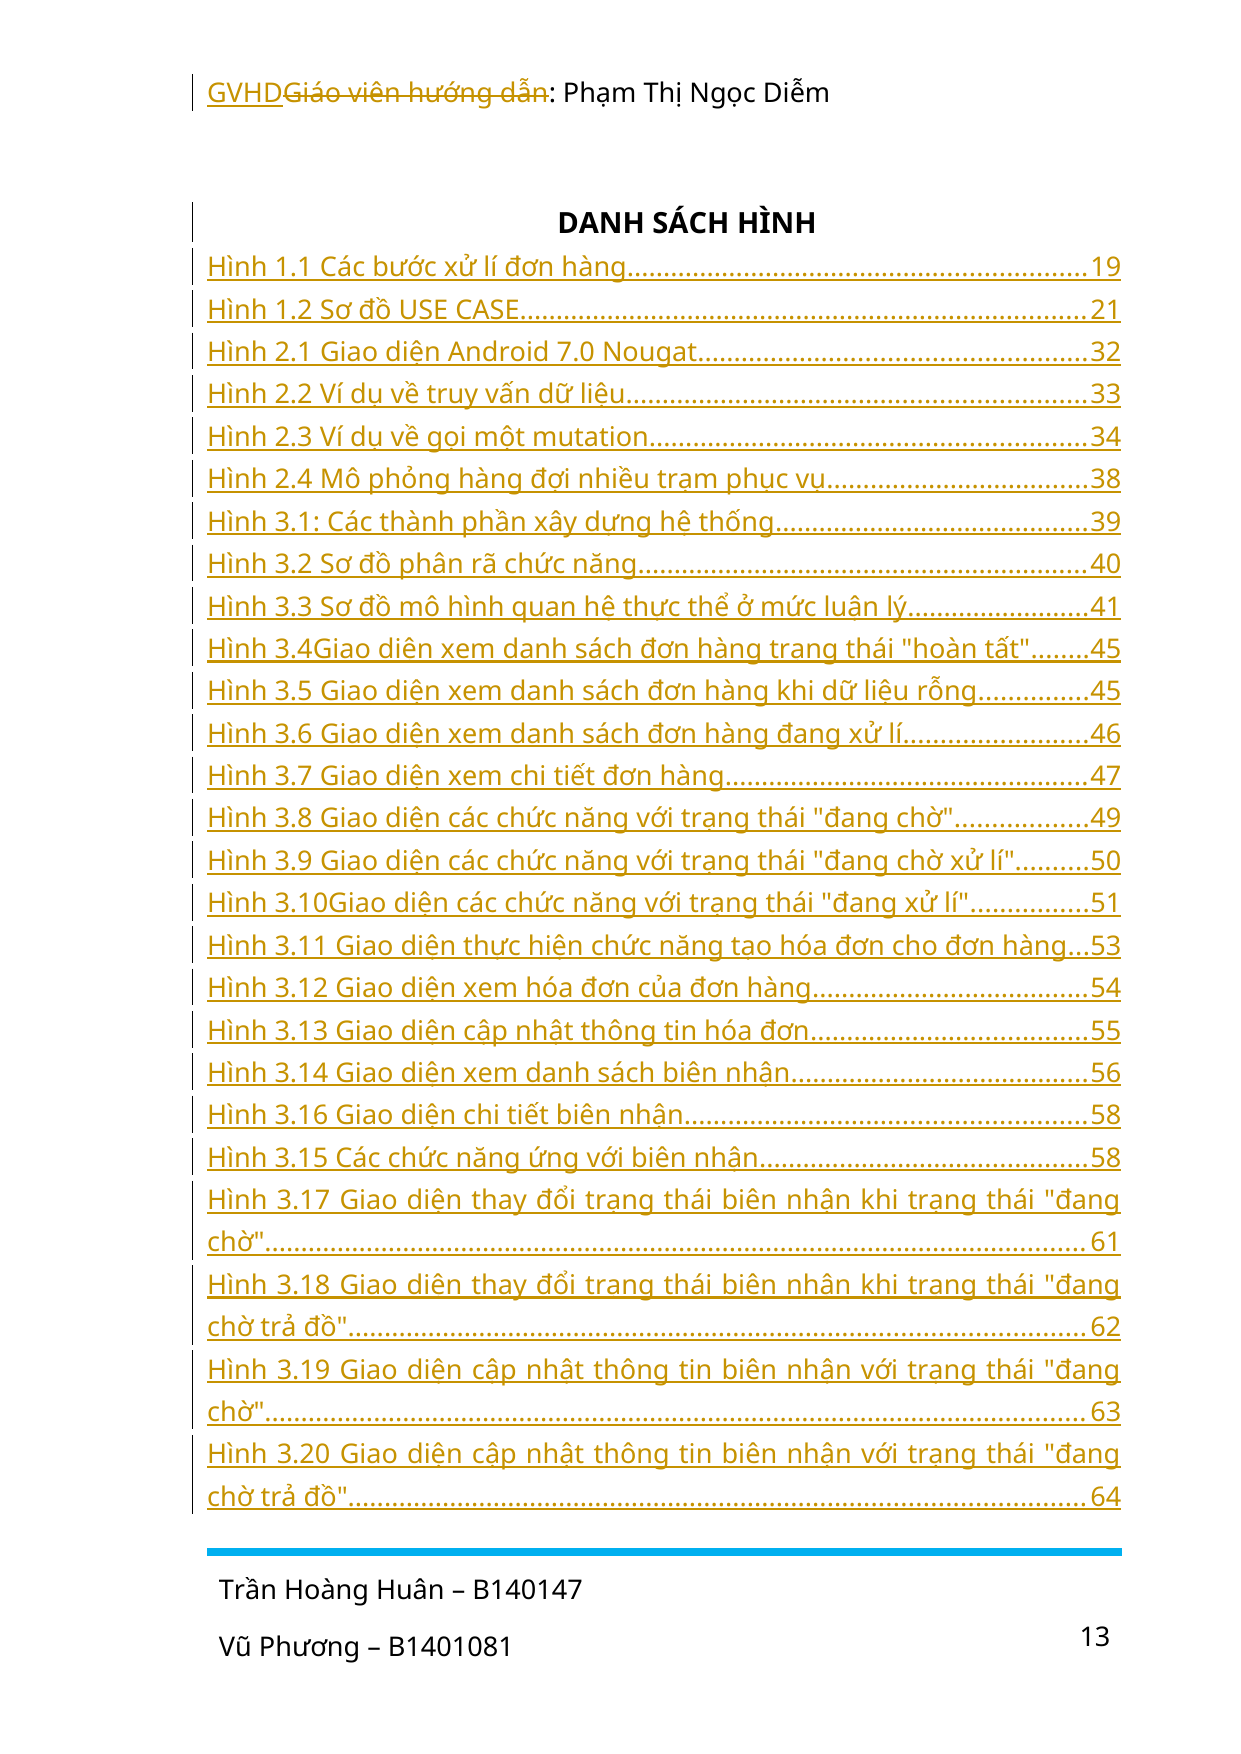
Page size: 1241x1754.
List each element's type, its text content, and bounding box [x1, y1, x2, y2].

subtitle DANH SÁCH HÌNH [252, 202, 1122, 242]
